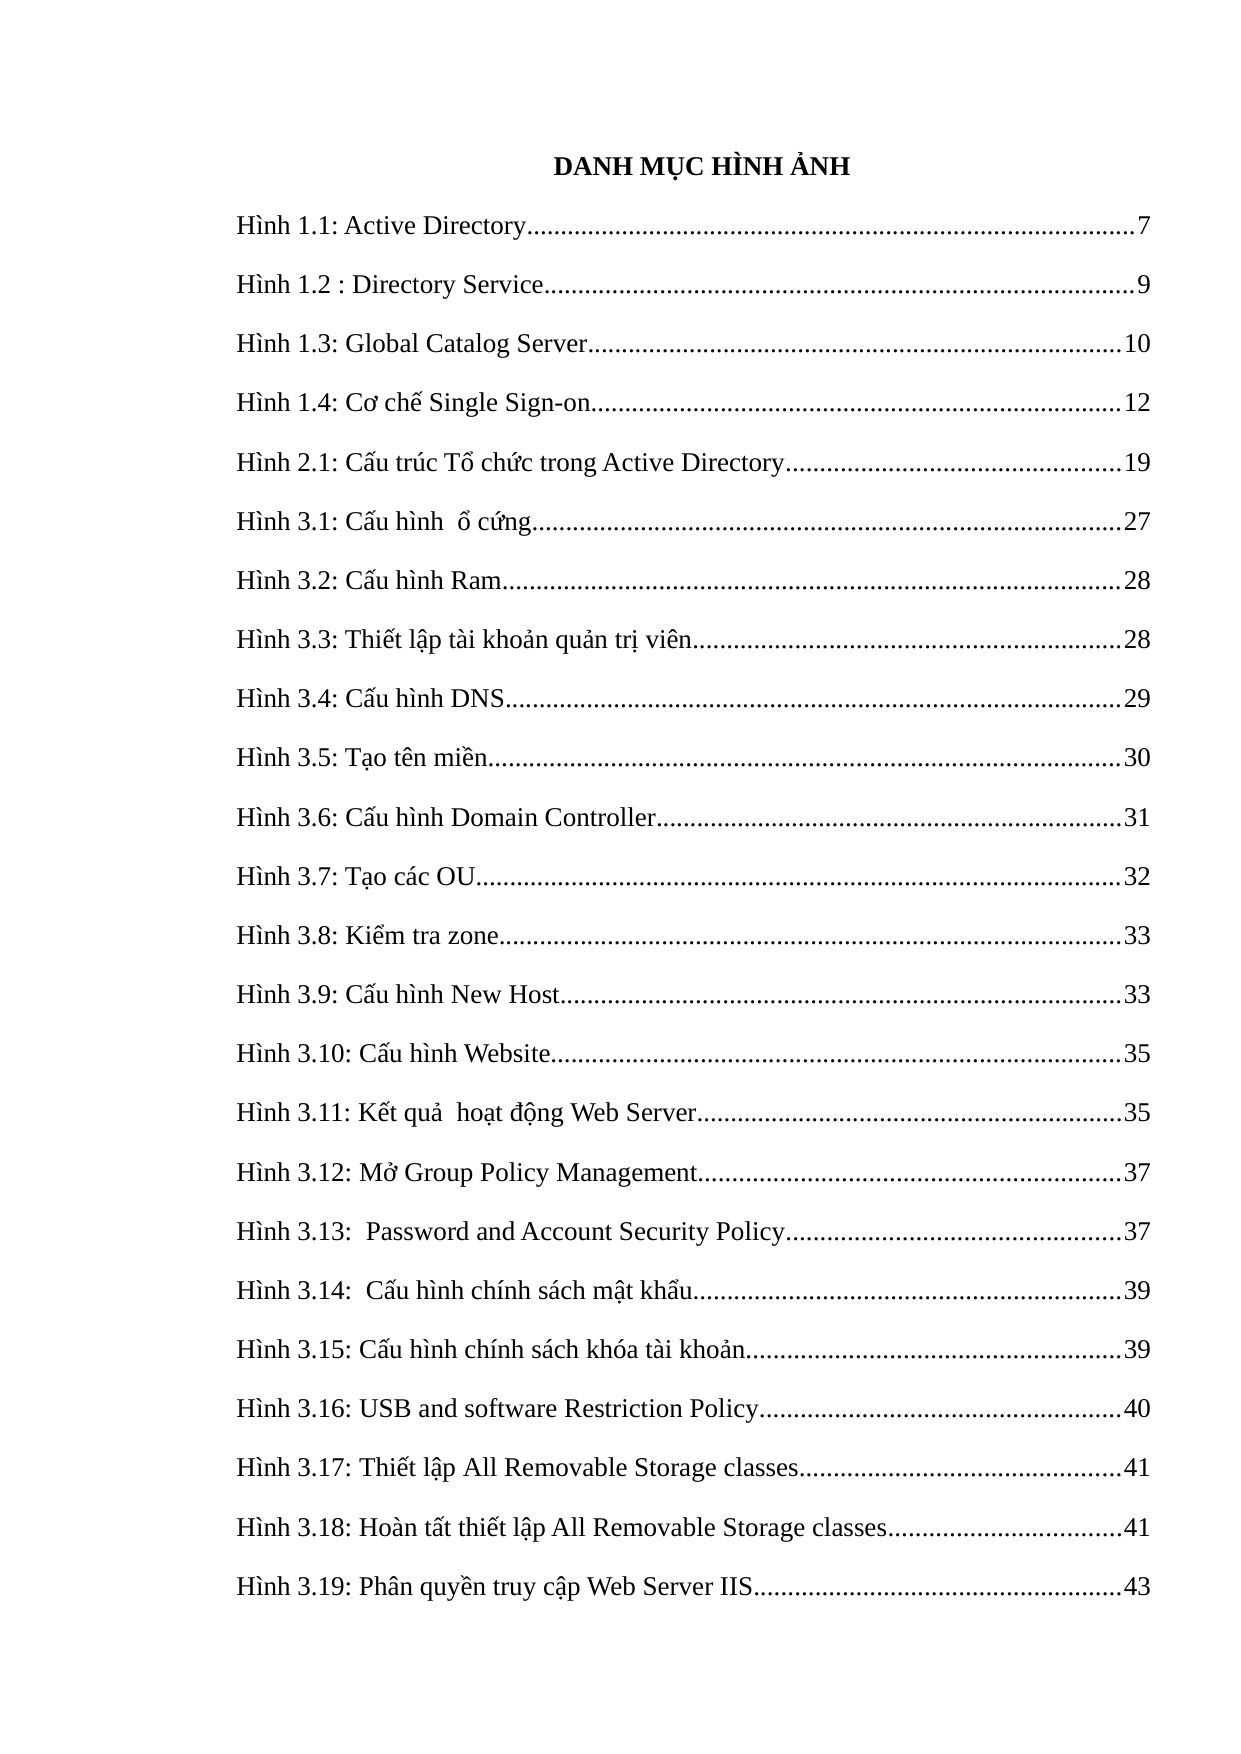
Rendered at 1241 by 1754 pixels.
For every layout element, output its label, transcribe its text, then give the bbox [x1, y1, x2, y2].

text Hình 3.18: Hoàn tất thiết lập All Removable Storage classes 41 [177, 1511, 1152, 1542]
text Hình 3.4: Cấu hình DNS 29 [177, 682, 1152, 713]
text Hình 3.15: Cấu hình chính sách khóa tài khoản 39 [177, 1333, 1152, 1364]
text Hình 1.4: Cơ chế Single Sign-on 12 [177, 386, 1152, 418]
text Hình 3.12: Mở Group Policy Management 37 [177, 1156, 1152, 1187]
text Hình 3.14: Cấu hình chính sách mật khẩu 39 [177, 1274, 1152, 1305]
text Hình 3.13: Password and Account Security Policy 37 [177, 1215, 1152, 1246]
text Hình 1.3: Global Catalog Server 10 [177, 327, 1152, 358]
text Hình 1.2 : Directory Service 9 [177, 268, 1152, 299]
text Hình 3.1: Cấu hình ổ cứng 27 [177, 505, 1152, 536]
text Hình 3.2: Cấu hình Ram 28 [177, 564, 1152, 595]
text Hình 3.9: Cấu hình New Host 33 [177, 978, 1152, 1009]
text Hình 3.7: Tạo các OU 32 [177, 860, 1152, 891]
text Hình 3.3: Thiết lập tài khoản quản trị viên 28 [177, 623, 1152, 654]
text Hình 3.16: USB and software Restriction Policy 40 [177, 1392, 1152, 1423]
text Hình 1.1: Active Directory 7 [177, 209, 1152, 240]
text Hình 3.5: Tạo tên miền 30 [177, 741, 1152, 773]
text Hình 3.19: Phân quyền truy cập Web Server IIS 43 [177, 1570, 1152, 1601]
subtitle DANH MỤC HÌNH ẢNH [177, 150, 1152, 181]
text Hình 3.11: Kết quả hoạt động Web Server 35 [177, 1096, 1152, 1128]
text Hình 3.17: Thiết lập All Removable Storage classes 41 [177, 1451, 1152, 1483]
text Hình 3.6: Cấu hình Domain Controller 31 [177, 801, 1152, 832]
text Hình 3.10: Cấu hình Website 35 [177, 1037, 1152, 1068]
text Hình 2.1: Cấu trúc Tổ chức trong Active Directory 19 [177, 446, 1152, 477]
text Hình 3.8: Kiểm tra zone 33 [177, 919, 1152, 950]
